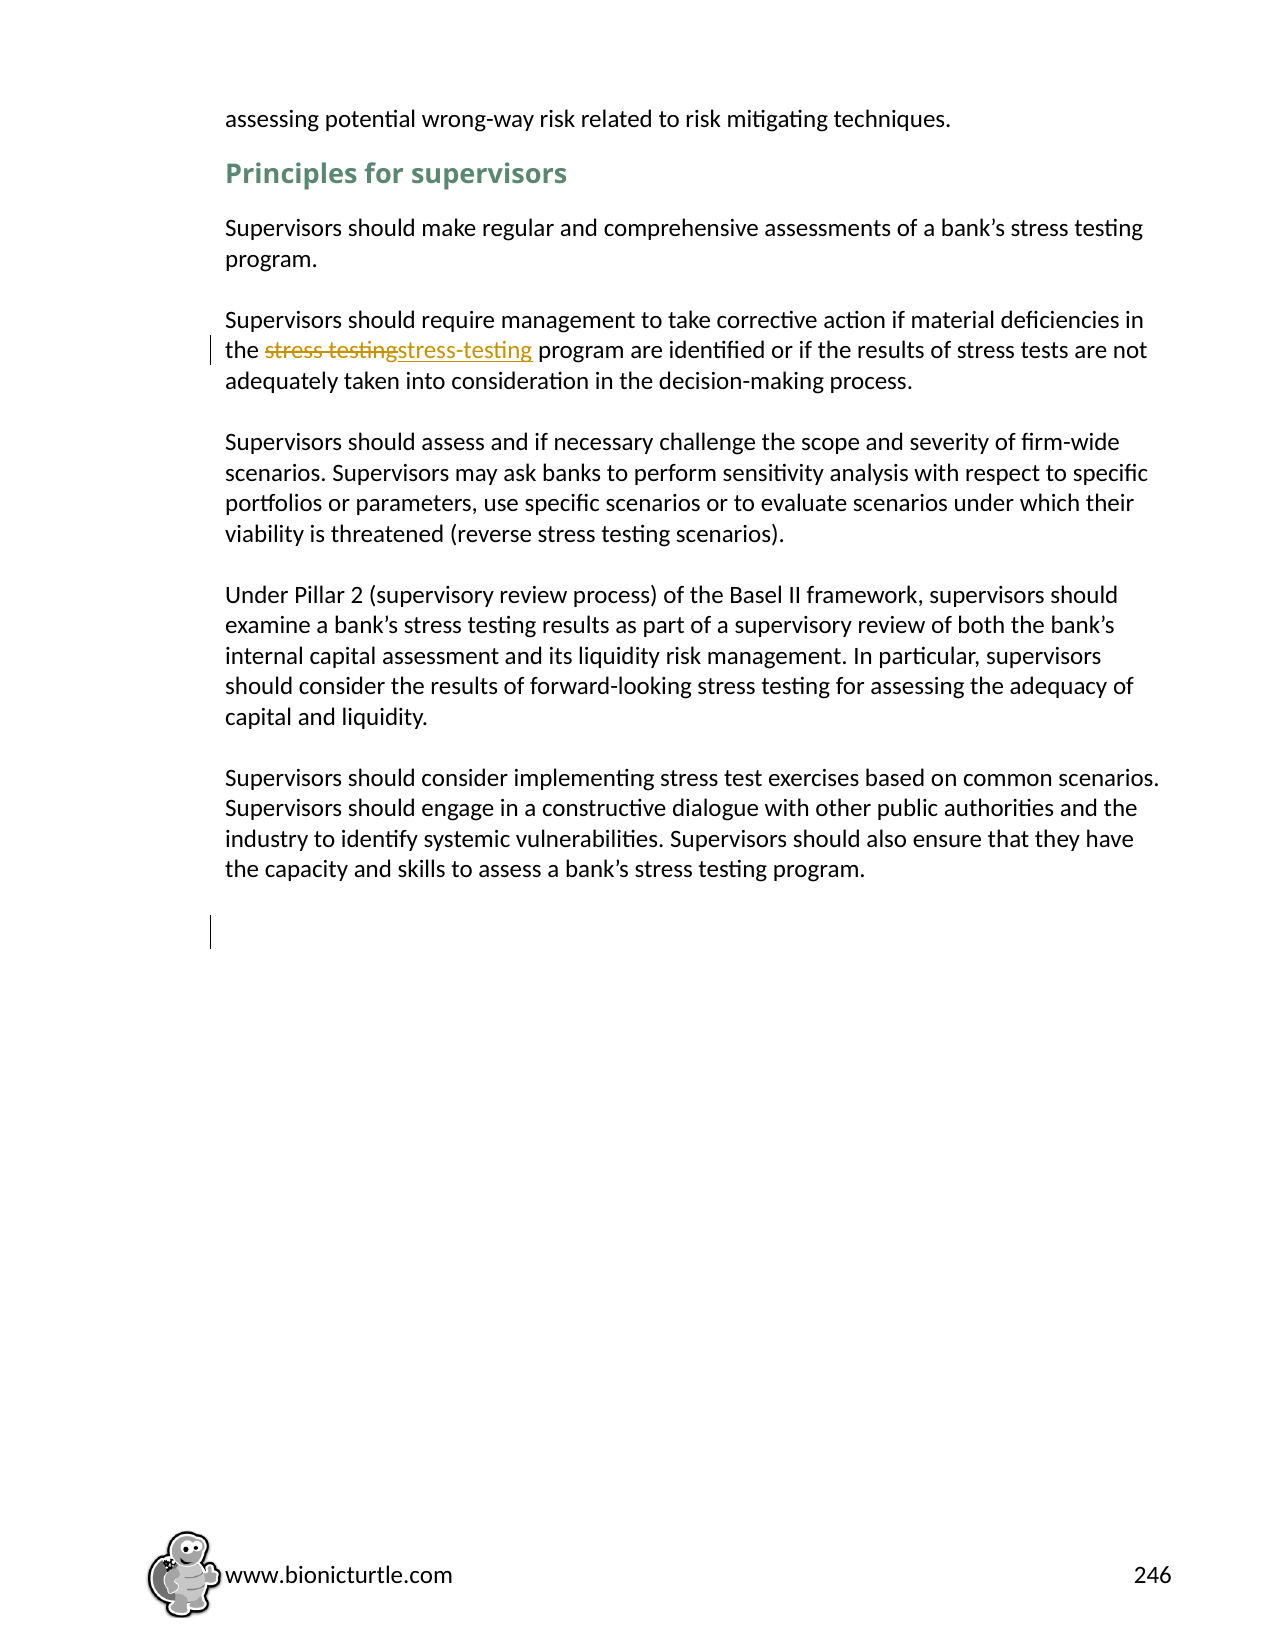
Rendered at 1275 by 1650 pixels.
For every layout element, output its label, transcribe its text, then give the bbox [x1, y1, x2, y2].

text Supervisors should consider implementing stress test exercises based on common scenarios. [225, 762, 1172, 792]
text Supervisors should require management to take corrective action if material deficiencies in the program are identified or if the results of stress tests are not adequately taken into consideration in the decision-making process. [225, 304, 1172, 396]
text Supervisors should assess and if necessary challenge the scope and severity of firm-wide scenarios. Supervisors may ask banks to perform sensitivity analysis with respect to specific portfolios or parameters, use specific scenarios or to evaluate scenarios under which their viability is threatened (reverse stress testing scenarios). [225, 426, 1172, 548]
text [225, 103, 1172, 134]
text Under Pillar 2 (supervisory review process) of the Basel II framework, supervisors should examine a bank’s stress testing results as part of a supervisory review of both the bank’s internal capital assessment and its liquidity risk management. In particular, supervisors should consider the results of forward-looking stress testing for assessing the adequacy of capital and liquidity. [225, 579, 1172, 731]
text Supervisors should make regular and comprehensive assessments of a bank’s stress testing program. [225, 213, 1172, 274]
subtitle Principles for supervisors [225, 155, 1172, 192]
text Supervisors should engage in a constructive dialogue with other public authorities and the industry to identify systemic vulnerabilities. Supervisors should also ensure that they have the capacity and skills to assess a bank’s stress testing program. [225, 792, 1172, 884]
